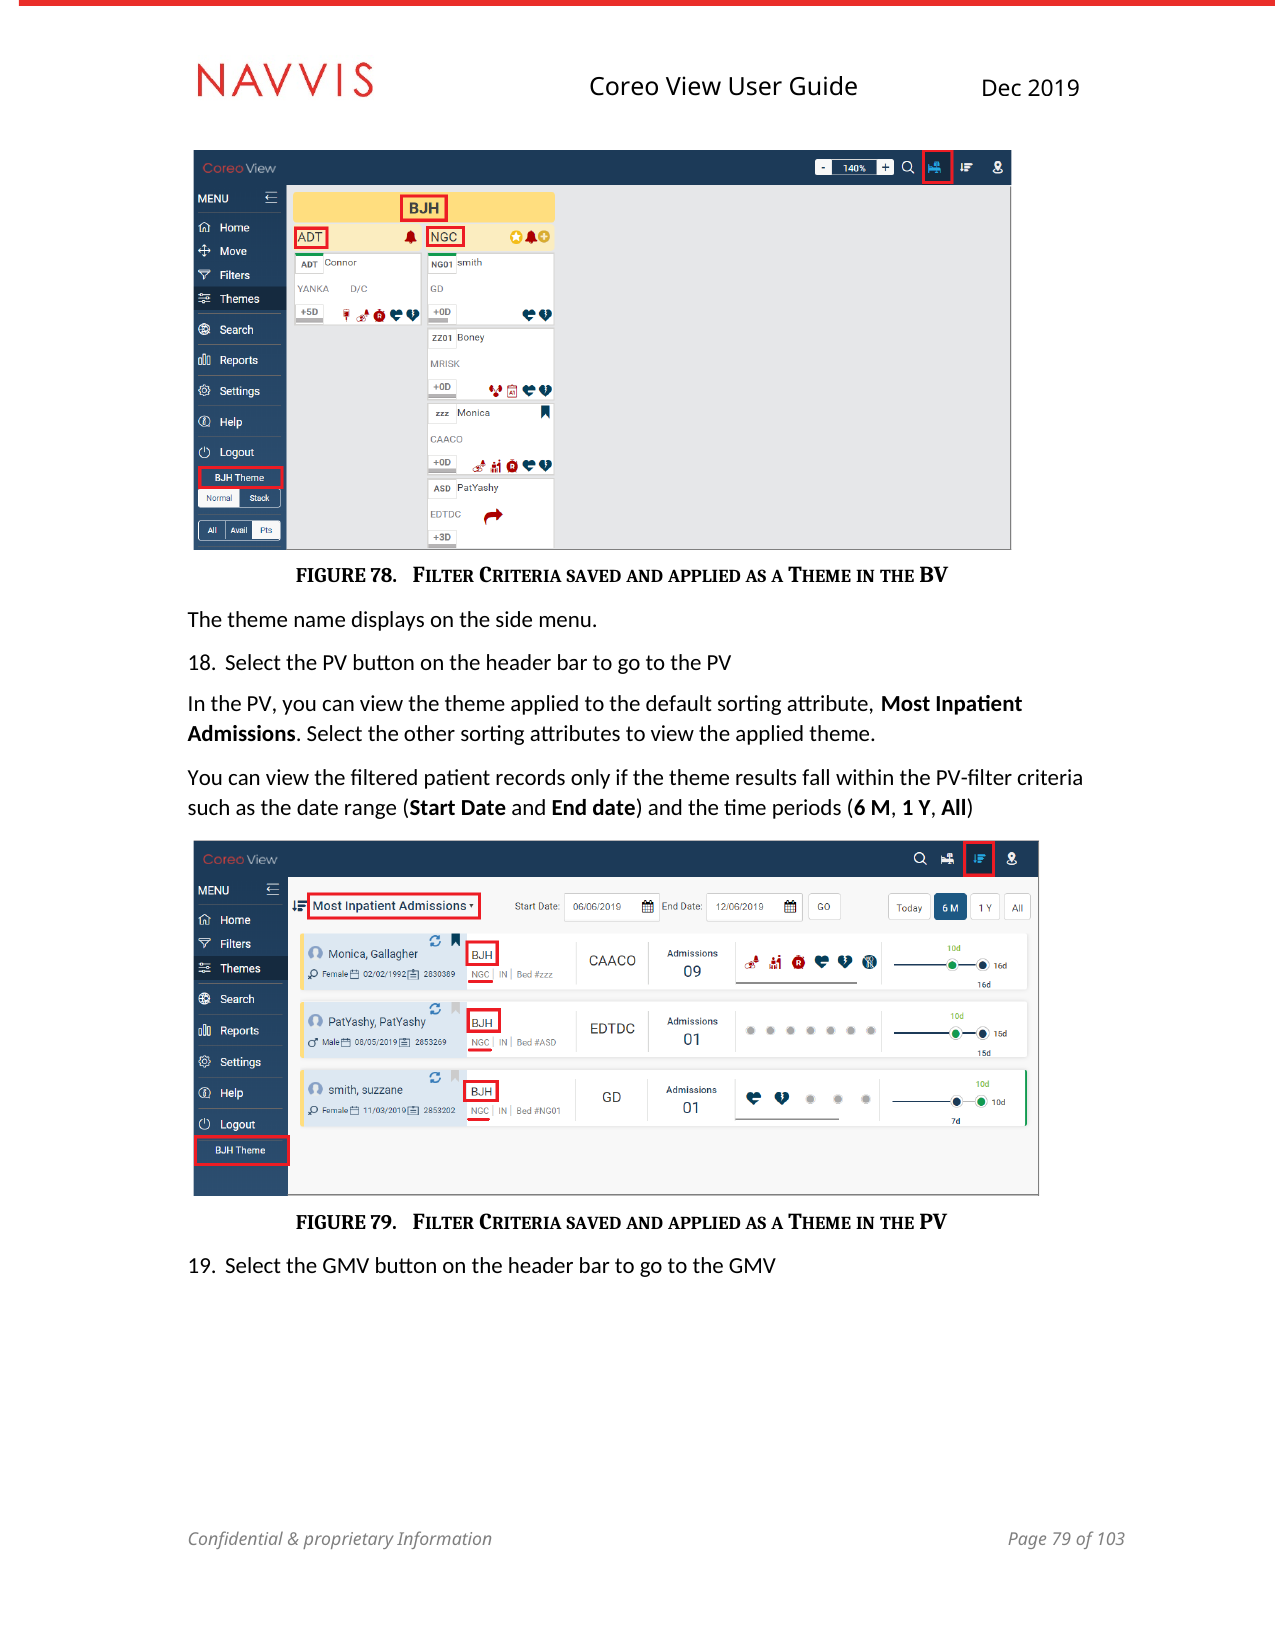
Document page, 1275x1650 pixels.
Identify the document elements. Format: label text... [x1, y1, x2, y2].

picture [193, 840, 1040, 1196]
text In the PV, you can view the theme applied to the default sorting attribute, Most Inpatient Admissions. Select the other sorting attributes to view the applied theme. [187, 689, 1087, 747]
list Select the PV button on the header bar to go to the PV [187, 648, 1087, 676]
picture [193, 150, 1012, 550]
list Select the GMV button on the header bar to go to the GMV [187, 1251, 1087, 1279]
text The theme name displays on the side menu. [187, 605, 1087, 633]
text Filter Criteria saved and applied as a Theme in the BV [296, 562, 1087, 588]
text You can view the filtered patient records only if the theme results fall within the PV-filter criteria such as the date range (Start Date and End date) and the time periods (6 M, 1 Y, All) [187, 763, 1087, 821]
picture [187, 55, 383, 104]
text Filter Criteria saved and applied as a Theme in the PV [296, 1208, 1087, 1235]
